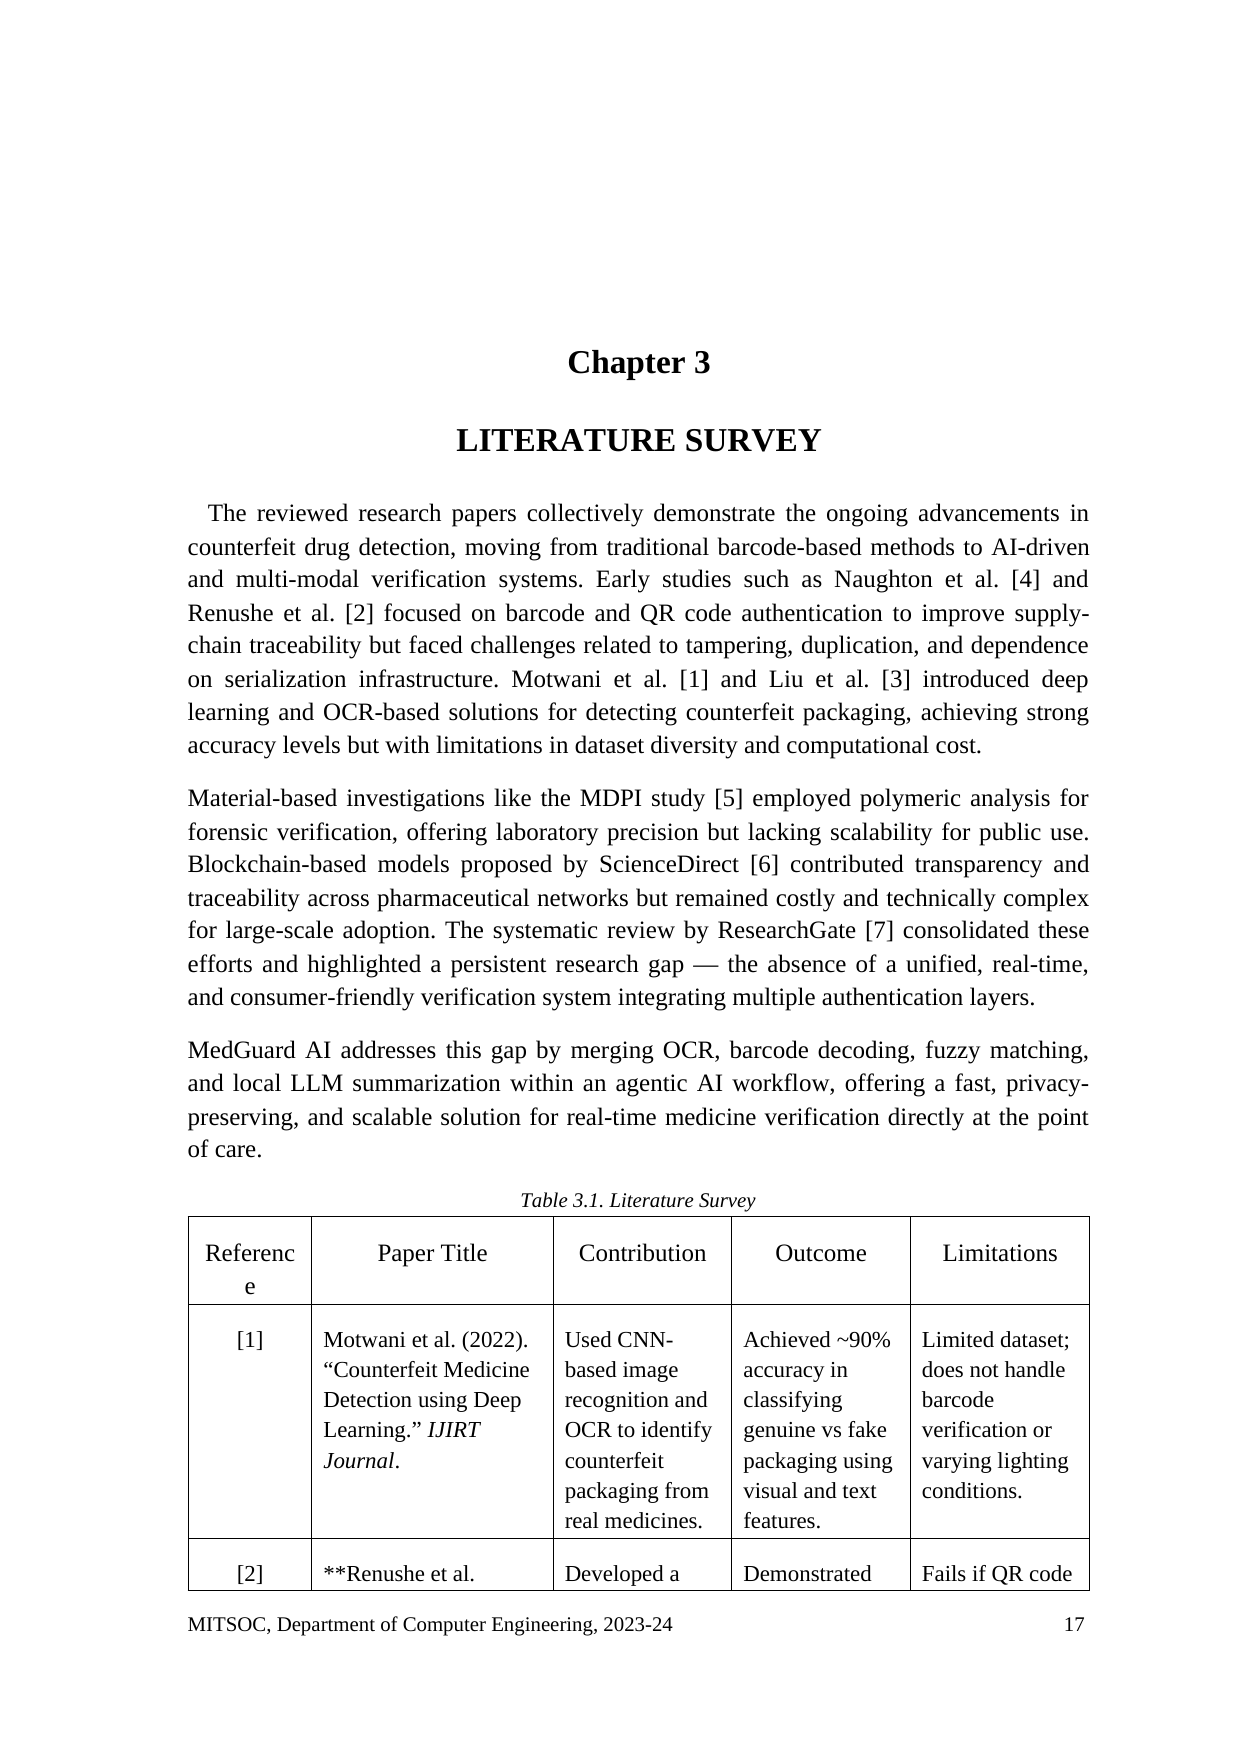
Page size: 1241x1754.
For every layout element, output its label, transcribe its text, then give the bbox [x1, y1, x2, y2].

text LITERATURE SURVEY [187, 420, 1090, 458]
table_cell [911, 1539, 1089, 1590]
table_cell [1] [189, 1305, 311, 1538]
table_header Contribution [554, 1217, 731, 1304]
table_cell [732, 1539, 910, 1590]
text Material-based investigations like the MDPI study [5] employed polymeric analysis for forensic verification, offering laboratory precision but lacking scalability for public use. Blockchain-based models proposed by ScienceDirect [6] contributed transparency and traceability across pharmaceutical networks but remained costly and technically complex for large-scale adoption. The systematic review by ResearchGate [7] consolidated these efforts and highlighted a persistent research gap — the absence of a unified, real-time, and consumer-friendly verification system integrating multiple authentication layers. [187, 783, 1090, 1010]
table_cell Achieved ~90% accuracy in classifying genuine vs fake packaging using visual and text features. [732, 1305, 910, 1538]
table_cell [312, 1539, 553, 1590]
table_cell [2] [189, 1539, 311, 1590]
table_header Reference [189, 1217, 311, 1304]
text Table 3.1. Literature Survey [187, 1188, 1090, 1212]
table_cell Used CNN-based image recognition and OCR to identify counterfeit packaging from real medicines. [554, 1305, 731, 1538]
table_cell Motwani et al. (2022). “Counterfeit Medicine Detection using Deep Learning.” IJIRT Journal. [312, 1305, 553, 1538]
table_cell Limited dataset; does not handle barcode verification or varying lighting conditions. [911, 1305, 1089, 1538]
text The reviewed research papers collectively demonstrate the ongoing advancements in counterfeit drug detection, moving from traditional barcode-based methods to AI-driven and multi-modal verification systems. Early studies such as Naughton et al. [4] and Renushe et al. [2] focused on barcode and QR code authentication to improve supply-chain traceability but faced challenges related to tampering, duplication, and dependence on serialization infrastructure. Motwani et al. [1] and Liu et al. [3] introduced deep learning and OCR-based solutions for detecting counterfeit packaging, achieving strong accuracy levels but with limitations in dataset diversity and computational cost. [187, 498, 1090, 758]
table_header Paper Title [312, 1217, 553, 1304]
text Chapter 3 [187, 342, 1090, 380]
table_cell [554, 1539, 731, 1590]
table_header Limitations [911, 1217, 1089, 1304]
table_header Outcome [732, 1217, 910, 1304]
text MedGuard AI addresses this gap by merging OCR, barcode decoding, fuzzy matching, and local LLM summarization within an agentic AI workflow, offering a fast, privacy-preserving, and scalable solution for real-time medicine verification directly at the point of care. [187, 1036, 1090, 1163]
